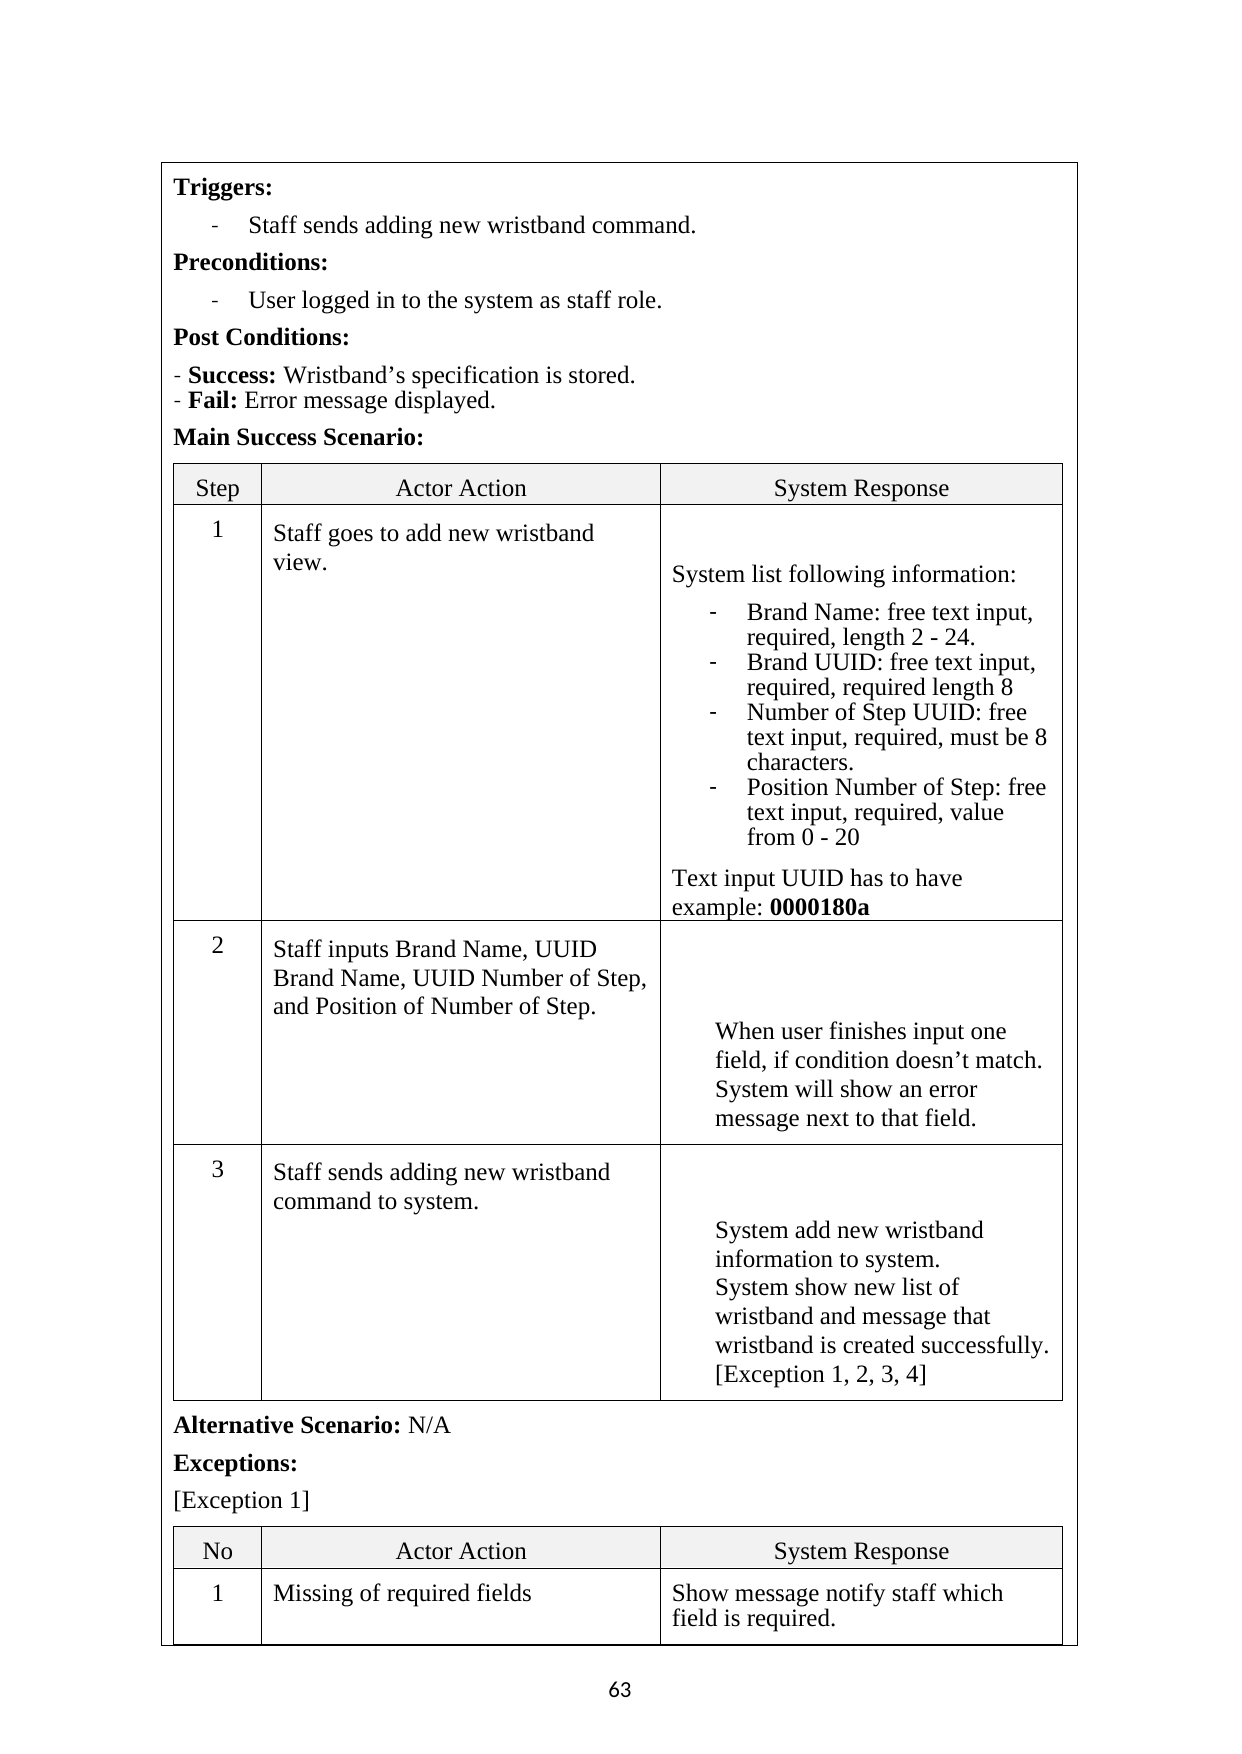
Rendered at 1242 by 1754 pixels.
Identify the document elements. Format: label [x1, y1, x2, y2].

table_cell [162, 163, 1077, 1644]
